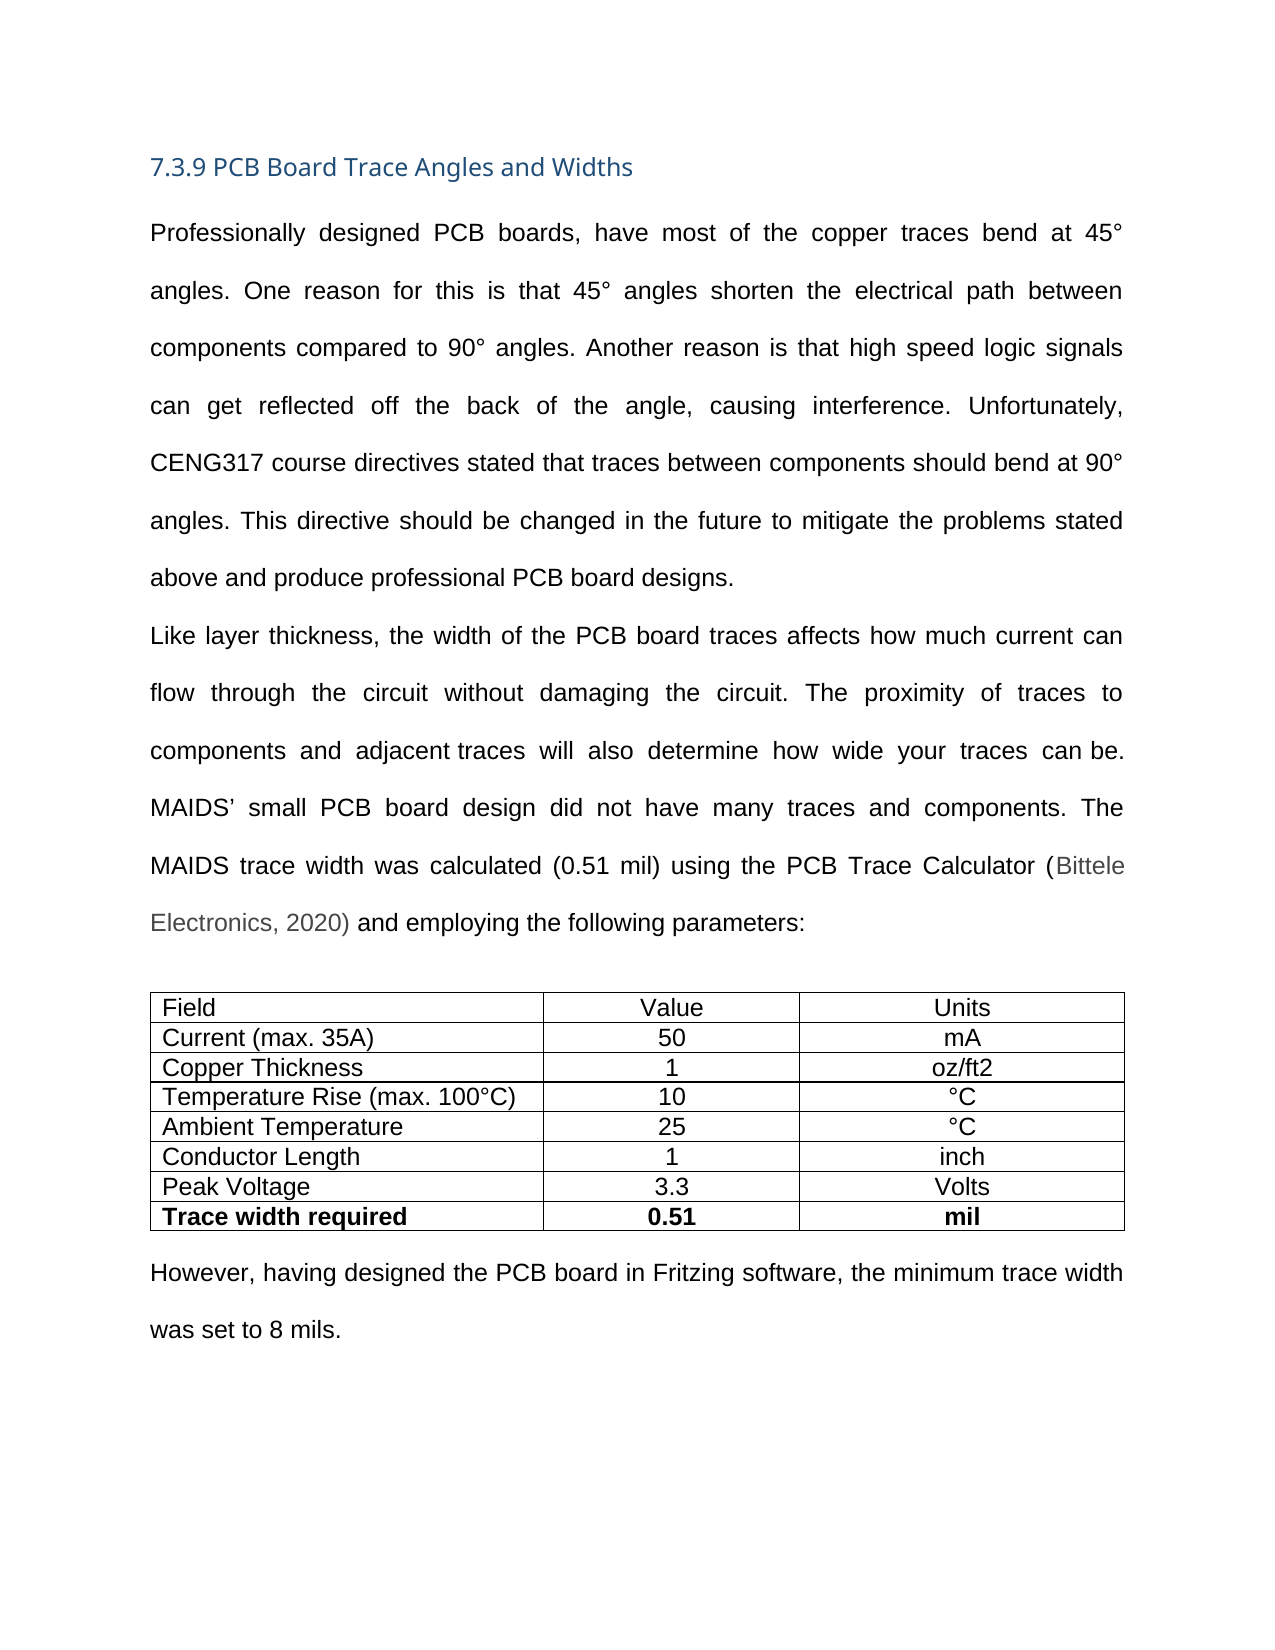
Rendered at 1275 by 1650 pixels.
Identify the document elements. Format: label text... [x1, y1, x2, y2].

table_cell oz/ft2 [800, 1053, 1124, 1081]
table_header Units [800, 993, 1124, 1022]
table_cell 25 [544, 1112, 799, 1141]
table_cell 50 [544, 1023, 799, 1052]
table_cell Peak Voltage [151, 1172, 543, 1201]
text Professionally designed PCB boards, have most of the copper traces bend at 45° angles. One reason for this is that 45° angles shorten the electrical path between components compared to 90° angles. Another reason is that high speed logic signals can get reflected off the back of the angle, causing interference. Unfortunately, CENG317 course directives stated that traces between components should bend at 90° angles. This directive should be changed in the future to mitigate the problems stated above and produce professional PCB board designs. [150, 218, 1125, 592]
table_cell 1 [544, 1053, 799, 1081]
table_cell 0.51 [544, 1202, 799, 1230]
table_header Field [151, 993, 543, 1022]
table_cell Conductor Length [151, 1142, 543, 1171]
table_cell Current (max. 35A) [151, 1023, 543, 1052]
table_cell 10 [544, 1083, 799, 1111]
subtitle 7.3.9 PCB Board Trace Angles and Widths [150, 150, 1125, 184]
text Like layer thickness, the width of the PCB board traces affects how much current can flow through the circuit without damaging the circuit. The proximity of traces to components and adjacent traces will also determine how wide your traces can be. MAIDS’ small PCB board design did not have many traces and components. The MAIDS trace width was calculated (0.51 mil) using the PCB Trace Calculator (Bittele Electronics, 2020) and employing the following parameters: [150, 621, 1125, 937]
table_cell 3.3 [544, 1172, 799, 1201]
table_cell Trace width required [151, 1202, 543, 1230]
table_cell Ambient Temperature [151, 1112, 543, 1141]
table_cell 1 [544, 1142, 799, 1171]
table_header Value [544, 993, 799, 1022]
table_cell °C [800, 1083, 1124, 1111]
table_cell Volts [800, 1172, 1124, 1201]
table_cell inch [800, 1142, 1124, 1171]
table_cell mil [800, 1202, 1124, 1230]
table_cell mA [800, 1023, 1124, 1052]
table_cell Copper Thickness [151, 1053, 543, 1081]
table_cell Temperature Rise (max. 100°C) [151, 1083, 543, 1111]
table_cell °C [800, 1112, 1124, 1141]
text However, having designed the PCB board in Fritzing software, the minimum trace width was set to 8 mils. [150, 1286, 1125, 1344]
